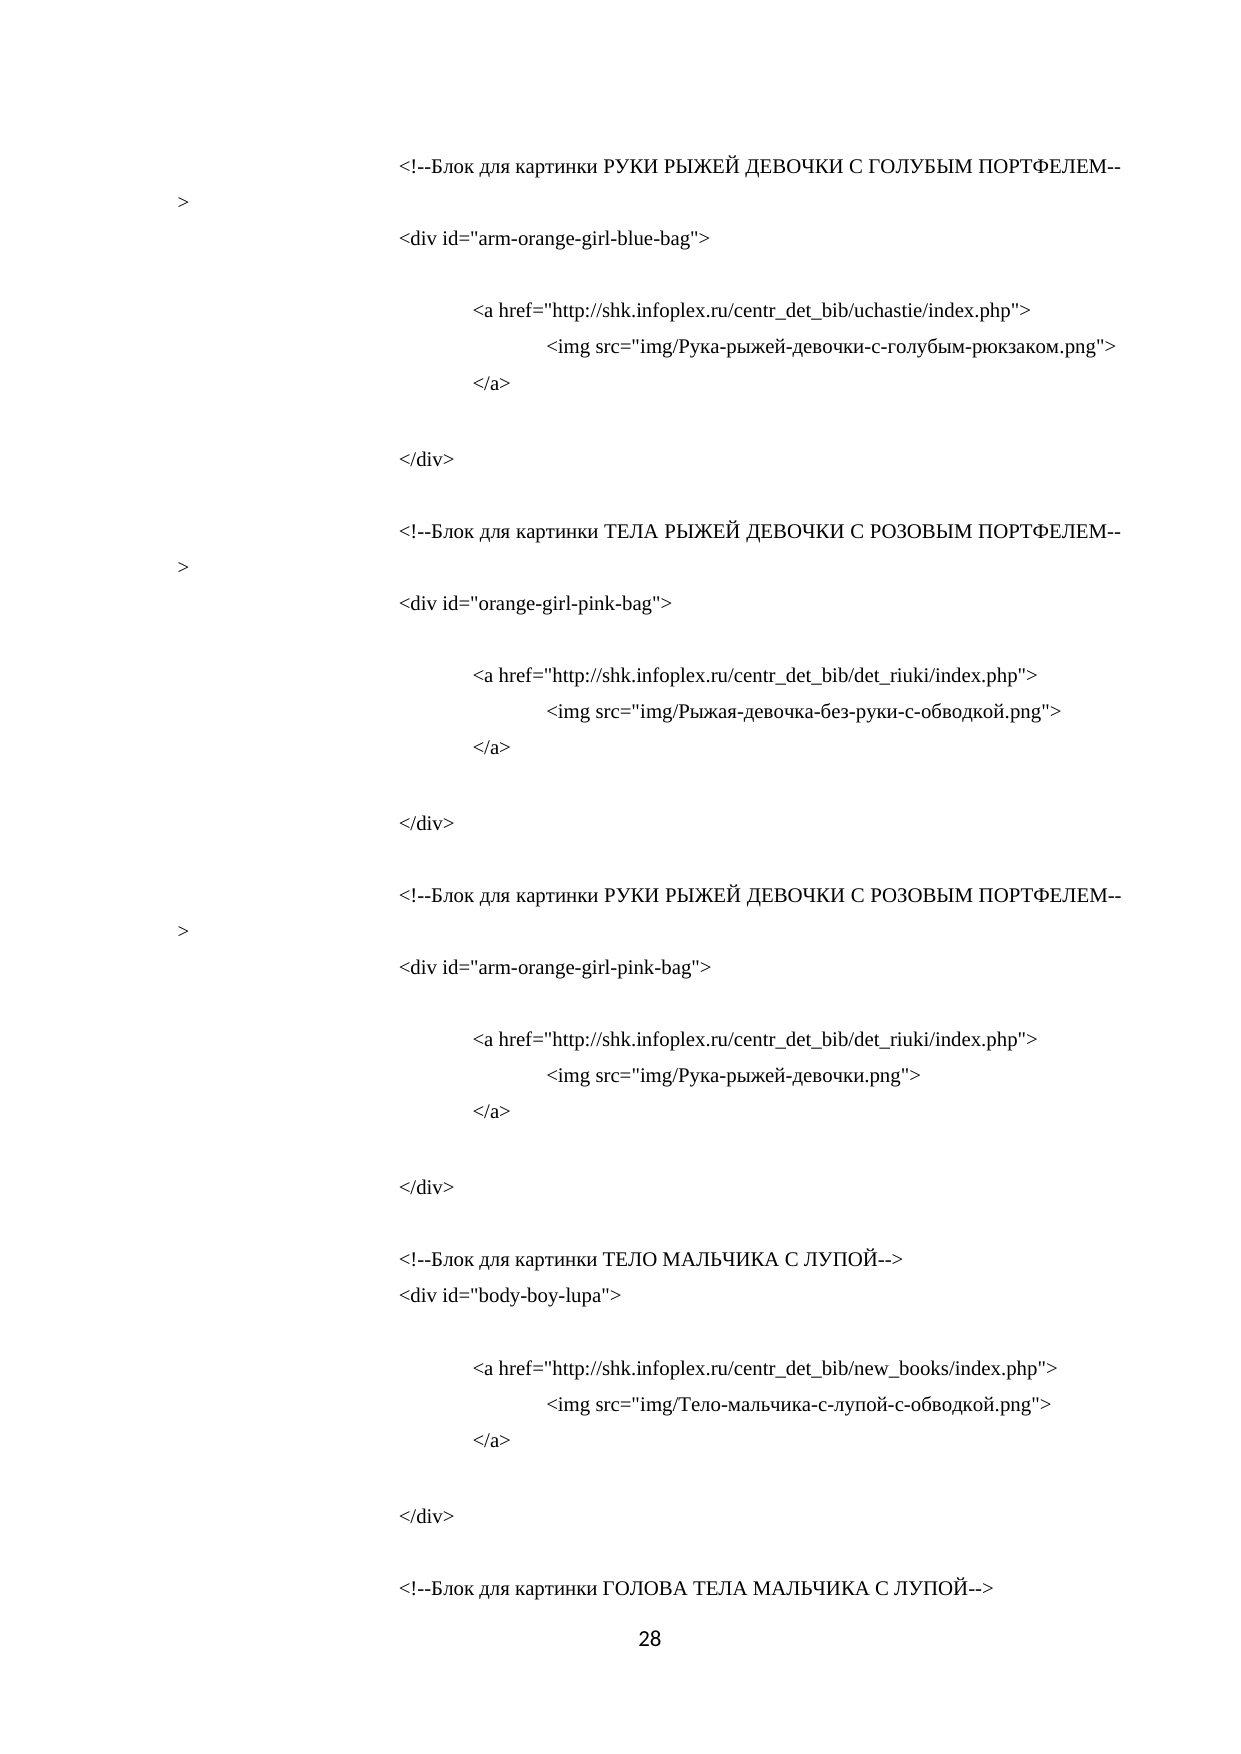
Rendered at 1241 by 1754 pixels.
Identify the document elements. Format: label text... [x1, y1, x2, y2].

list <div id="orange-girl-pink-bag"> [177, 591, 1122, 615]
list <!--Блок для картинки РУКИ РЫЖЕЙ ДЕВОЧКИ С РОЗОВЫМ ПОРТФЕЛЕМ--> [177, 883, 1122, 943]
list <div id="arm-orange-girl-blue-bag"> [177, 226, 1122, 250]
list <img src="img/Рыжая-девочка-без-руки-с-обводкой.png"> [177, 699, 1122, 723]
list <div id="arm-orange-girl-pink-bag"> [177, 955, 1122, 979]
list </a> [177, 1099, 1122, 1123]
list <img src="img/Рука-рыжей-девочки.png"> [177, 1063, 1122, 1087]
list <img src="img/Тело-мальчика-с-лупой-с-обводкой.png"> [177, 1391, 1122, 1416]
list </div> [177, 811, 1122, 835]
list </a> [177, 735, 1122, 759]
list </div> [177, 446, 1122, 471]
list <!--Блок для картинки РУКИ РЫЖЕЙ ДЕВОЧКИ С ГОЛУБЫМ ПОРТФЕЛЕМ--> [177, 154, 1122, 214]
list </a> [177, 370, 1122, 394]
list <!--Блок для картинки ТЕЛО МАЛЬЧИКА С ЛУПОЙ--> [177, 1247, 1122, 1271]
list <!--Блок для картинки ГОЛОВА ТЕЛА МАЛЬЧИКА С ЛУПОЙ--> [177, 1576, 1122, 1600]
list <a href="http://shk.infoplex.ru/centr_det_bib/det_riuki/index.php"> [177, 663, 1122, 687]
list <!--Блок для картинки ТЕЛА РЫЖЕЙ ДЕВОЧКИ С РОЗОВЫМ ПОРТФЕЛЕМ--> [177, 518, 1122, 579]
list </a> [177, 1427, 1122, 1452]
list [177, 298, 1122, 322]
list </div> [177, 1503, 1122, 1528]
list <img src="img/Рука-рыжей-девочки-с-голубым-рюкзаком.png"> [177, 334, 1122, 358]
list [177, 1355, 1122, 1379]
list <a href="http://shk.infoplex.ru/centr_det_bib/det_riuki/index.php"> [177, 1027, 1122, 1051]
list <div id="body-boy-lupa"> [177, 1283, 1122, 1307]
list </div> [177, 1175, 1122, 1199]
